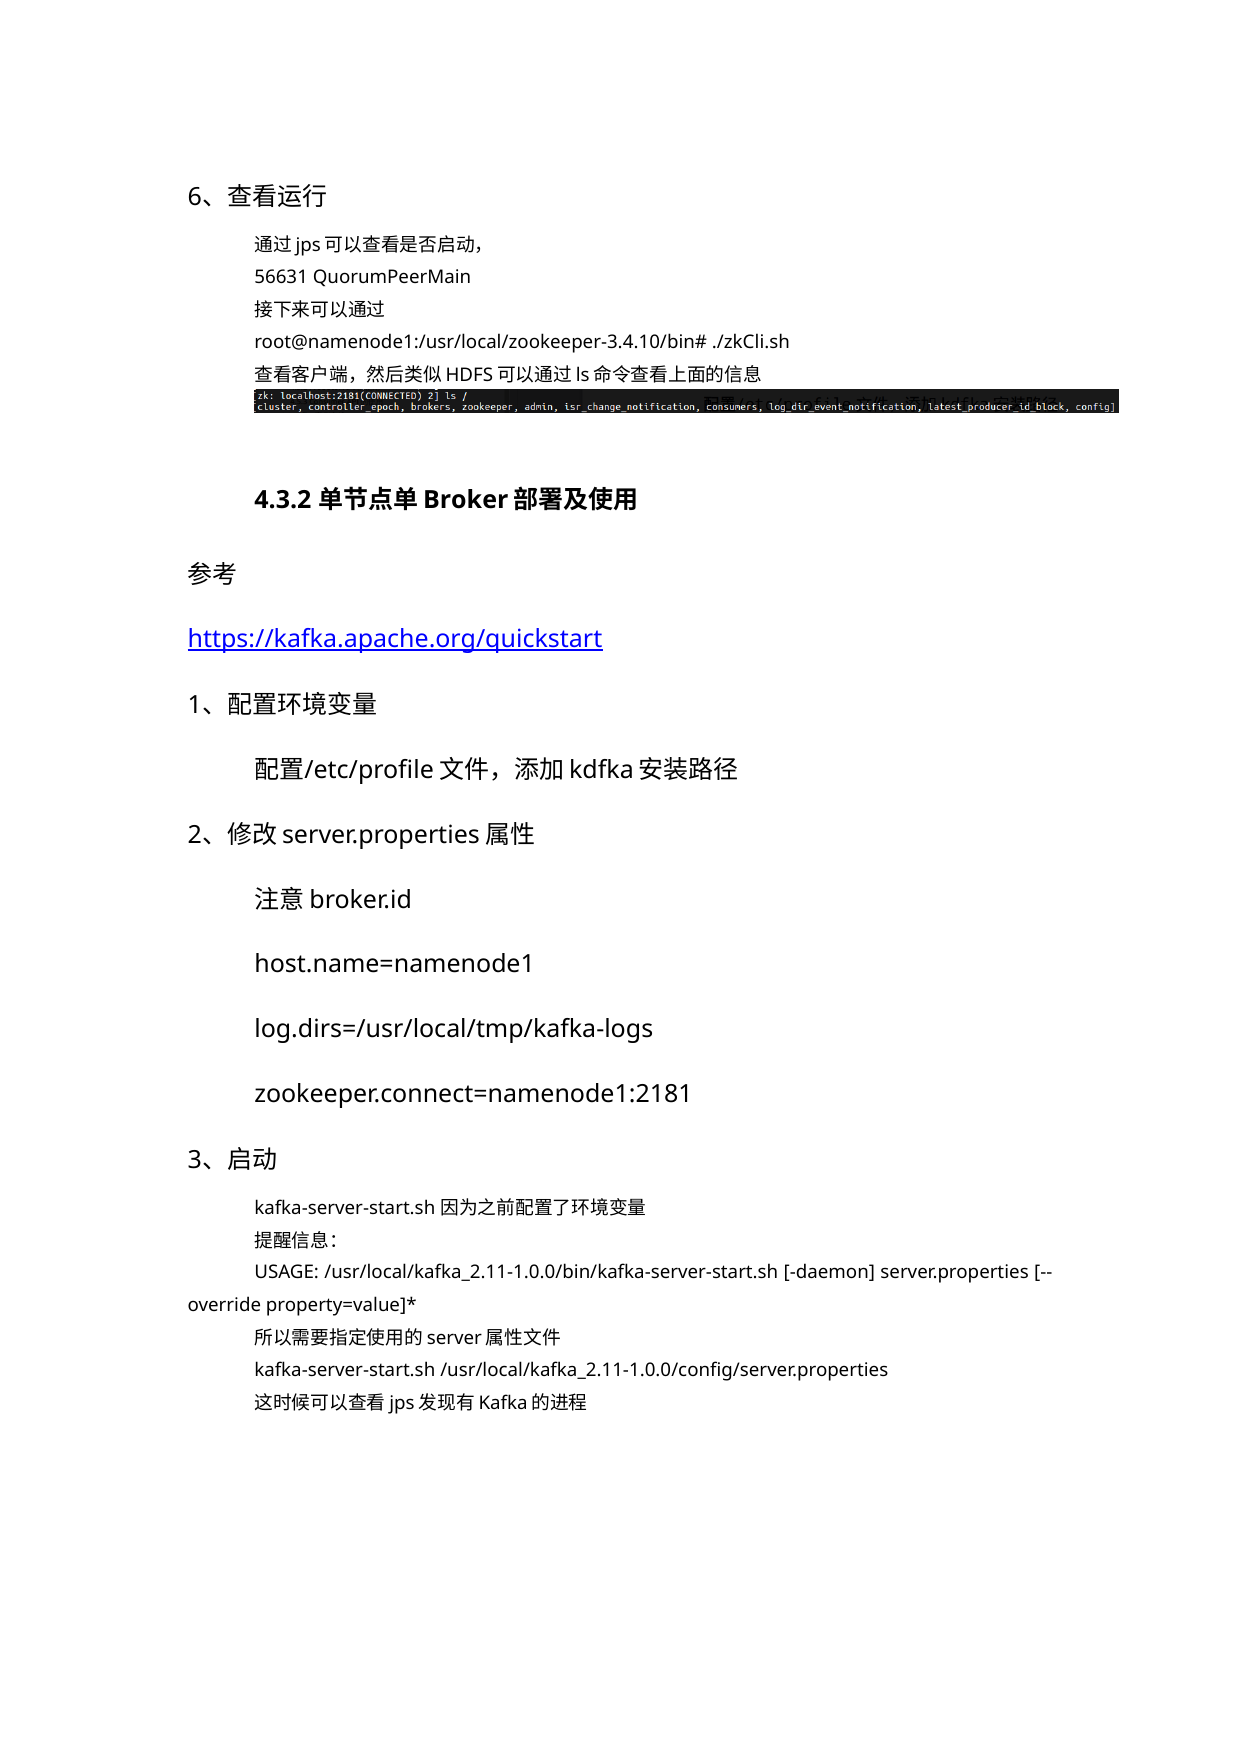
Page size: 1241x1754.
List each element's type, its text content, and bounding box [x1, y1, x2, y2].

text 配置/etc/profile文件，添加kdfka安装路径 [187, 735, 1053, 800]
text 参考 [187, 540, 1053, 605]
text 注意broker.id [187, 865, 1053, 930]
text 查看客户端，然后类似HDFS可以通过ls命令查看上面的信息 [187, 357, 1053, 389]
picture [254, 389, 1119, 413]
text 所以需要指定使用的server属性文件 [187, 1320, 1053, 1353]
text kafka-server-start.sh /usr/local/kafka_2.11-1.0.0/config/server.properties [187, 1353, 1053, 1385]
text kafka-server-start.sh 因为之前配置了环境变量 [187, 1190, 1053, 1223]
list 修改server.properties属性 [187, 800, 1053, 865]
text 接下来可以通过 [187, 292, 1053, 324]
text zookeeper.connect=namenode1:2181 [187, 1060, 1053, 1125]
text 通过jps可以查看是否启动， [187, 227, 1053, 259]
list 查看运行 [187, 162, 1053, 227]
text 这时候可以查看jps发现有Kafka的进程 [187, 1385, 1053, 1418]
text USAGE: /usr/local/kafka_2.11-1.0.0/bin/kafka-server-start.sh [-daemon] server.properties [--override property=value]* [187, 1255, 1053, 1320]
list 启动 [187, 1125, 1053, 1190]
subtitle 4.3.2 单节点单Broker部署及使用 [187, 465, 1053, 530]
text root@namenode1:/usr/local/zookeeper-3.4.10/bin# ./zkCli.sh [187, 324, 1053, 357]
text 56631 QuorumPeerMain [187, 259, 1053, 292]
text 提醒信息： [187, 1223, 1053, 1255]
list 配置环境变量 [187, 670, 1053, 735]
text host.name=namenode1 [187, 930, 1053, 995]
text https://kafka.apache.org/quickstart [187, 605, 1053, 670]
text log.dirs=/usr/local/tmp/kafka-logs [187, 995, 1053, 1060]
